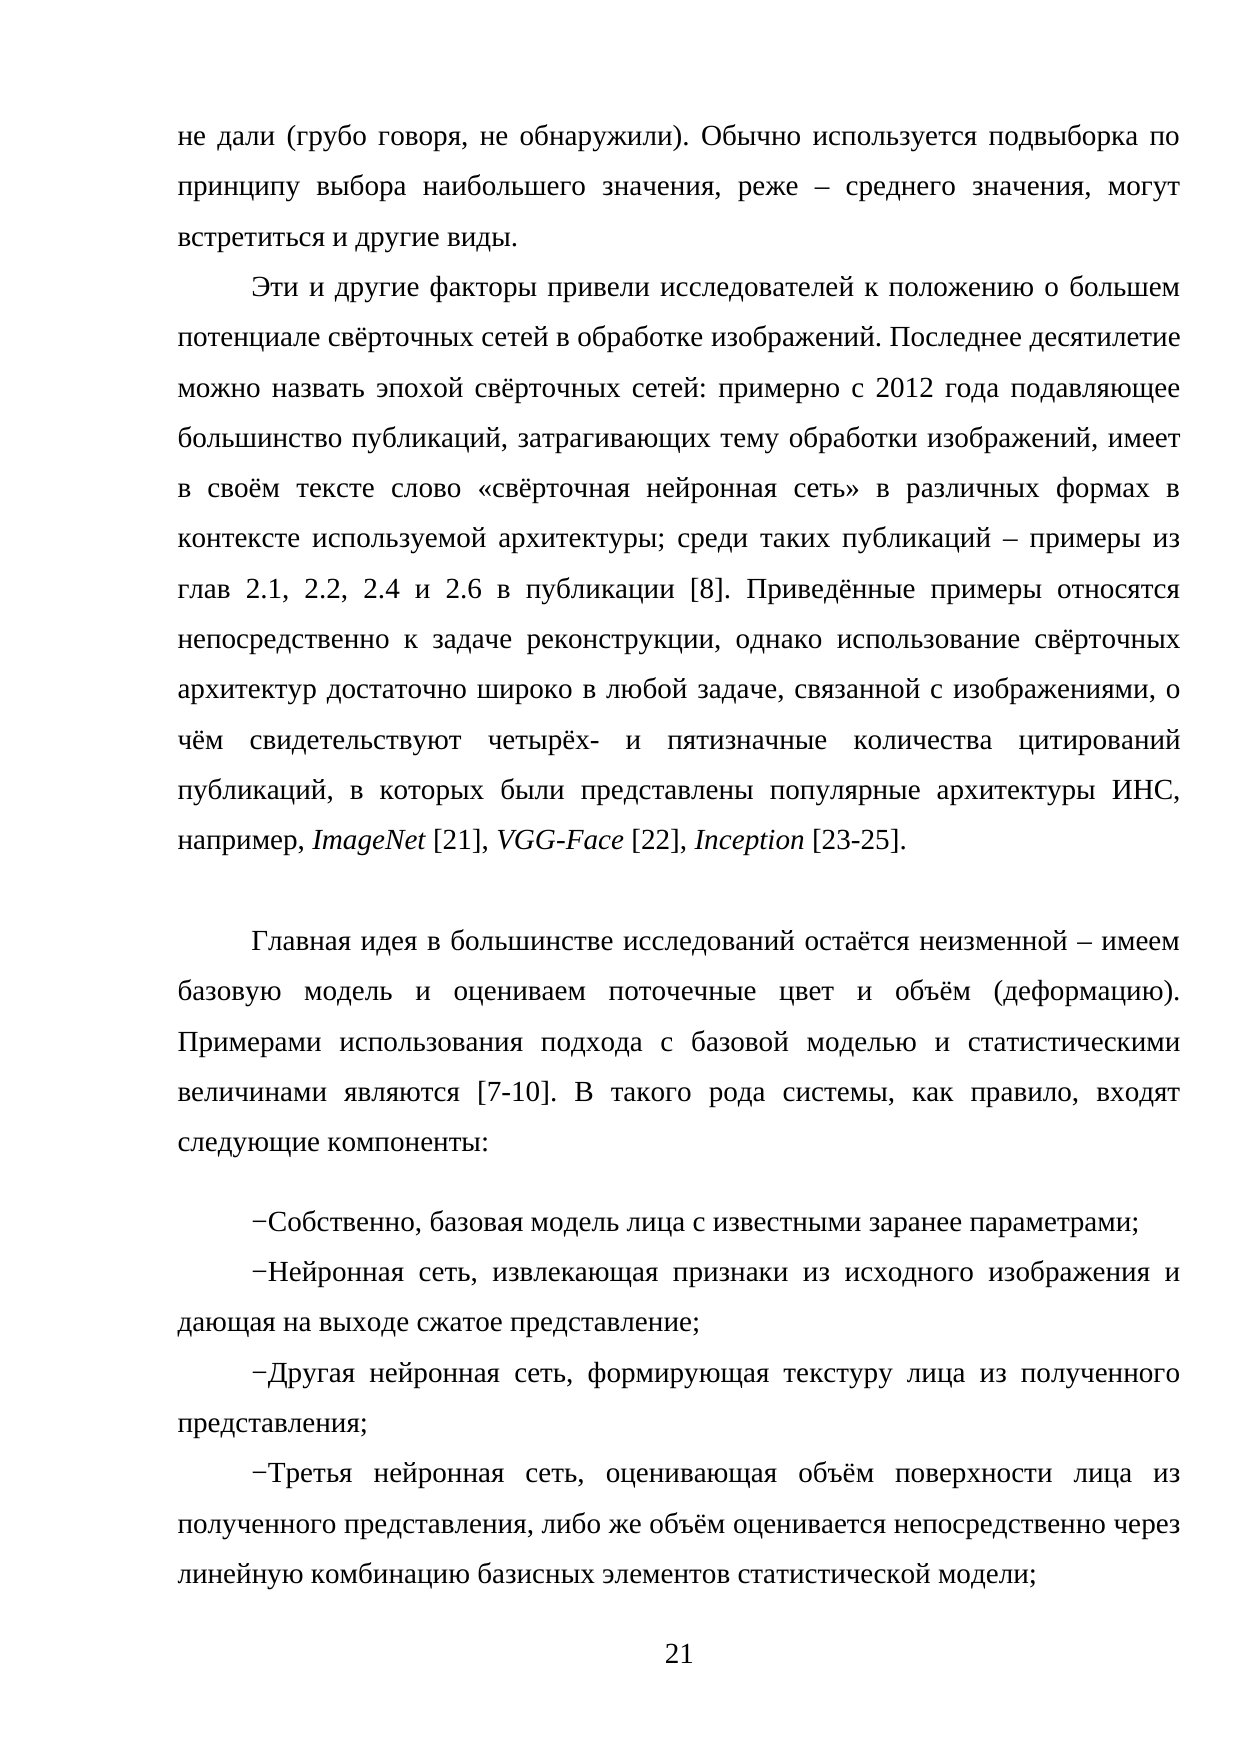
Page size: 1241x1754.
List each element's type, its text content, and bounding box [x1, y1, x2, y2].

text Эти и другие факторы привели исследователей к положению о большем потенциале свёрточных сетей в обработке изображений. Последнее десятилетие можно назвать эпохой свёрточных сетей: примерно с 2012 года подавляющее большинство публикаций, затрагивающих тему обработки изображений, имеет в своём тексте слово «свёрточная нейронная сеть» в различных формах в контексте используемой архитектуры; среди таких публикаций – примеры из глав 2.1, 2.2, 2.4 и 2.6 в публикации [8]. Приведённые примеры относятся непосредственно к задаче реконструкции, однако использование свёрточных архитектур достаточно широко в любой задаче, связанной с изображениями, о чём свидетельствуют четырёх- и пятизначные количества цитирований публикаций, в которых были представлены популярные архитектуры ИНС, например, ImageNet [21], VGG-Face [22], Inception [23-25]. [177, 269, 1181, 856]
list Другая нейронная сеть, формирующая текстуру лица из полученного представления; [177, 1355, 1181, 1439]
text Главная идея в большинстве исследований остаётся неизменной – имеем базовую модель и оцениваем поточечные цвет и объём (деформацию). Примерами использования подхода с базовой моделью и статистическими величинами являются [7-10]. В такого рода системы, как правило, входят следующие компоненты: [177, 923, 1181, 1158]
list Нейронная сеть, извлекающая признаки из исходного изображения и дающая на выходе сжатое представление; [177, 1254, 1181, 1338]
list Собственно, базовая модель лица с известными заранее параметрами; [177, 1204, 1181, 1237]
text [177, 118, 1181, 252]
list Третья нейронная сеть, оценивающая объём поверхности лица из полученного представления, либо же объём оценивается непосредственно через линейную комбинацию базисных элементов статистической модели; [177, 1455, 1181, 1589]
